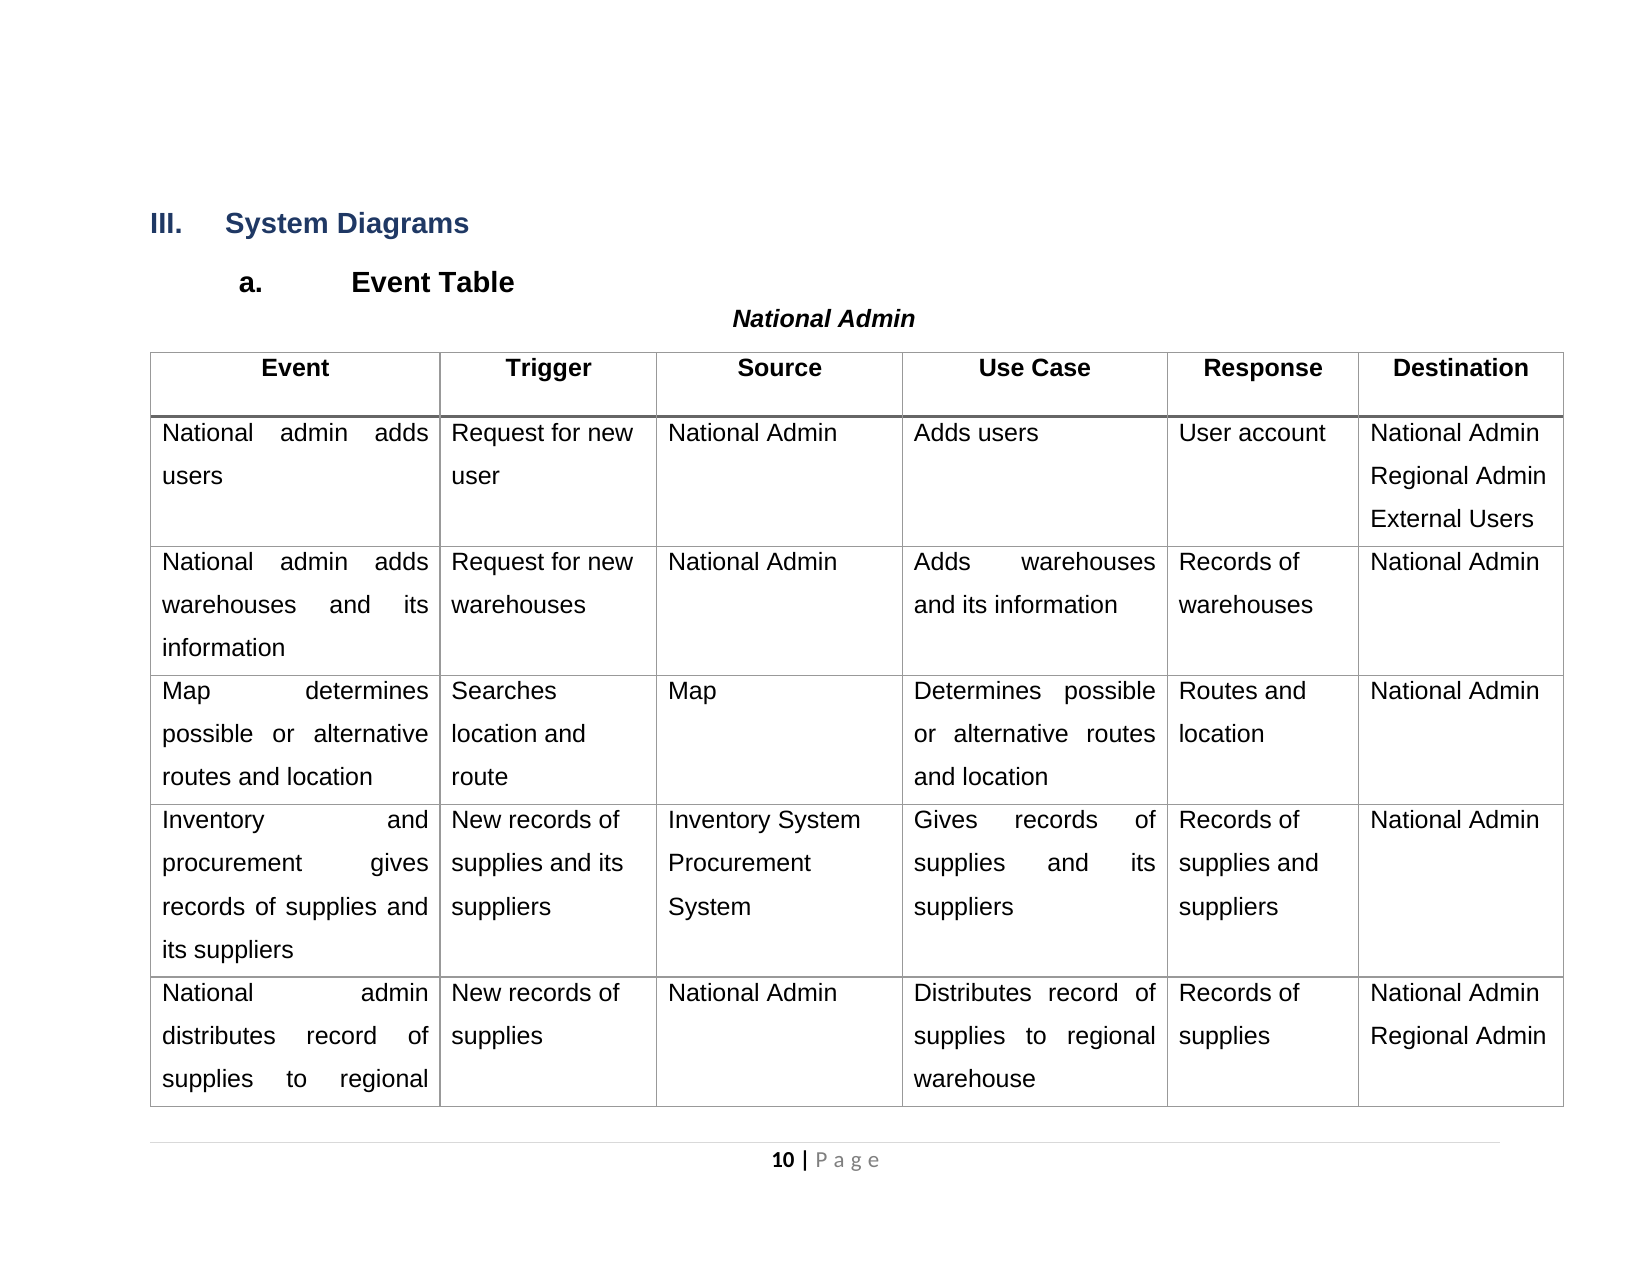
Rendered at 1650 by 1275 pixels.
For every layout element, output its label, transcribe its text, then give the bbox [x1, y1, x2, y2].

subtitle Event Table [238, 264, 1500, 298]
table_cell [441, 978, 656, 1106]
table_cell Records of warehouses [1168, 547, 1358, 675]
table_cell Adds warehouses and its information [903, 547, 1167, 675]
table_cell Gives records of supplies and its suppliers [903, 805, 1167, 976]
table_cell Inventory and procurement gives records of supplies and its suppliers [151, 805, 439, 976]
table_cell National Admin [657, 547, 902, 675]
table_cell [151, 978, 439, 1106]
table_cell Determines possible or alternative routes and location [903, 676, 1167, 804]
table_cell Map determines possible or alternative routes and location [151, 676, 439, 804]
table_cell National Admin [1359, 805, 1563, 976]
table_header Trigger [441, 353, 656, 414]
table_header Source [657, 353, 902, 414]
table_cell National Admin [1359, 676, 1563, 804]
subtitle System Diagrams [150, 206, 1500, 239]
table_cell National Admin [1359, 547, 1563, 675]
table_cell Adds users [903, 418, 1167, 546]
table_cell Records of supplies and suppliers [1168, 805, 1358, 976]
table_cell Request for new warehouses [441, 547, 656, 675]
table_cell National admin adds warehouses and its information [151, 547, 439, 675]
table_cell User account [1168, 418, 1358, 546]
table_cell Inventory System Procurement System [657, 805, 902, 976]
table_header Response [1168, 353, 1358, 414]
table_cell Request for new user [441, 418, 656, 546]
table_cell National admin adds users [151, 418, 439, 546]
table_cell National Admin Regional Admin External Users [1359, 418, 1563, 546]
table_cell Map [657, 676, 902, 804]
table_cell Routes and location [1168, 676, 1358, 804]
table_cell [1359, 978, 1563, 1106]
table_header Destination [1359, 353, 1563, 414]
text National Admin [150, 304, 1500, 333]
table_cell National Admin [657, 978, 902, 1106]
table_cell New records of supplies and its suppliers [441, 805, 656, 976]
table_header Event [151, 353, 439, 414]
table_cell Records of supplies [1168, 978, 1358, 1106]
table_cell Searches location and route [441, 676, 656, 804]
table_cell National Admin [657, 418, 902, 546]
table_header Use Case [903, 353, 1167, 414]
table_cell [903, 978, 1167, 1106]
